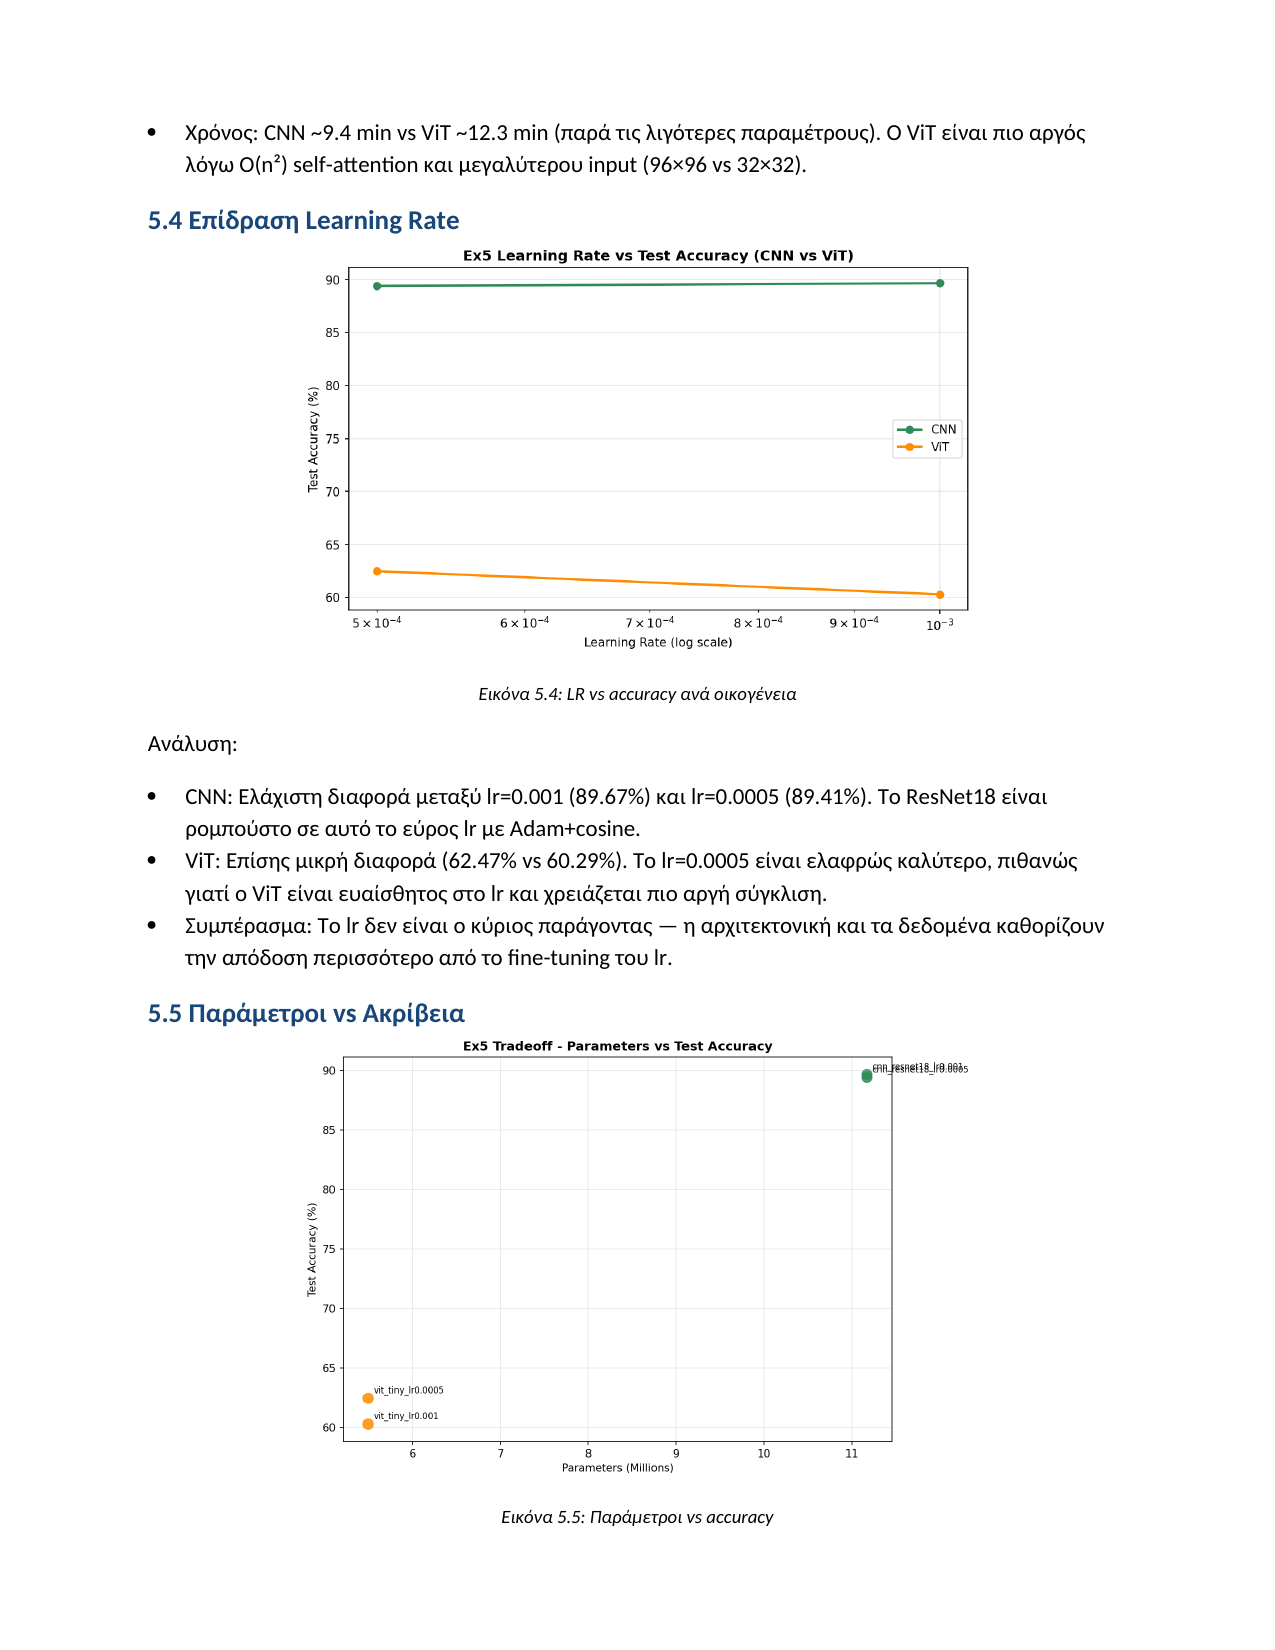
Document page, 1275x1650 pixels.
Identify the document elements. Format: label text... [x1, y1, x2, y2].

text Ανάλυση: [148, 729, 1127, 757]
picture [300, 241, 976, 657]
picture [300, 1033, 976, 1481]
list CNN: Ελάχιστη διαφορά μεταξύ lr=0.001 (89.67%) και lr=0.0005 (89.41%). Το ResNet18 είναι ρομπούστο σε αυτό το εύρος lr με Adam+cosine. [148, 782, 1127, 842]
text Εικόνα 5.4: LR vs accuracy ανά οικογένεια [148, 682, 1127, 705]
subtitle 5.4 Επίδραση Learning Rate [148, 203, 1127, 236]
list Χρόνος: CNN ~9.4 min vs ViT ~12.3 min (παρά τις λιγότερες παραμέτρους). Ο ViT είναι πιο αργός λόγω O(n²) self-attention και μεγαλύτερου input (96×96 vs 32×32). [148, 118, 1127, 178]
list ViT: Επίσης μικρή διαφορά (62.47% vs 60.29%). Το lr=0.0005 είναι ελαφρώς καλύτερο, πιθανώς γιατί ο ViT είναι ευαίσθητος στο lr και χρειάζεται πιο αργή σύγκλιση. [148, 846, 1127, 907]
list Συμπέρασμα: Το lr δεν είναι ο κύριος παράγοντας — η αρχιτεκτονική και τα δεδομένα καθορίζουν την απόδοση περισσότερο από το fine-tuning του lr. [148, 911, 1127, 971]
text Εικόνα 5.5: Παράμετροι vs accuracy [148, 1506, 1127, 1529]
subtitle 5.5 Παράμετροι vs Ακρίβεια [148, 996, 1127, 1029]
